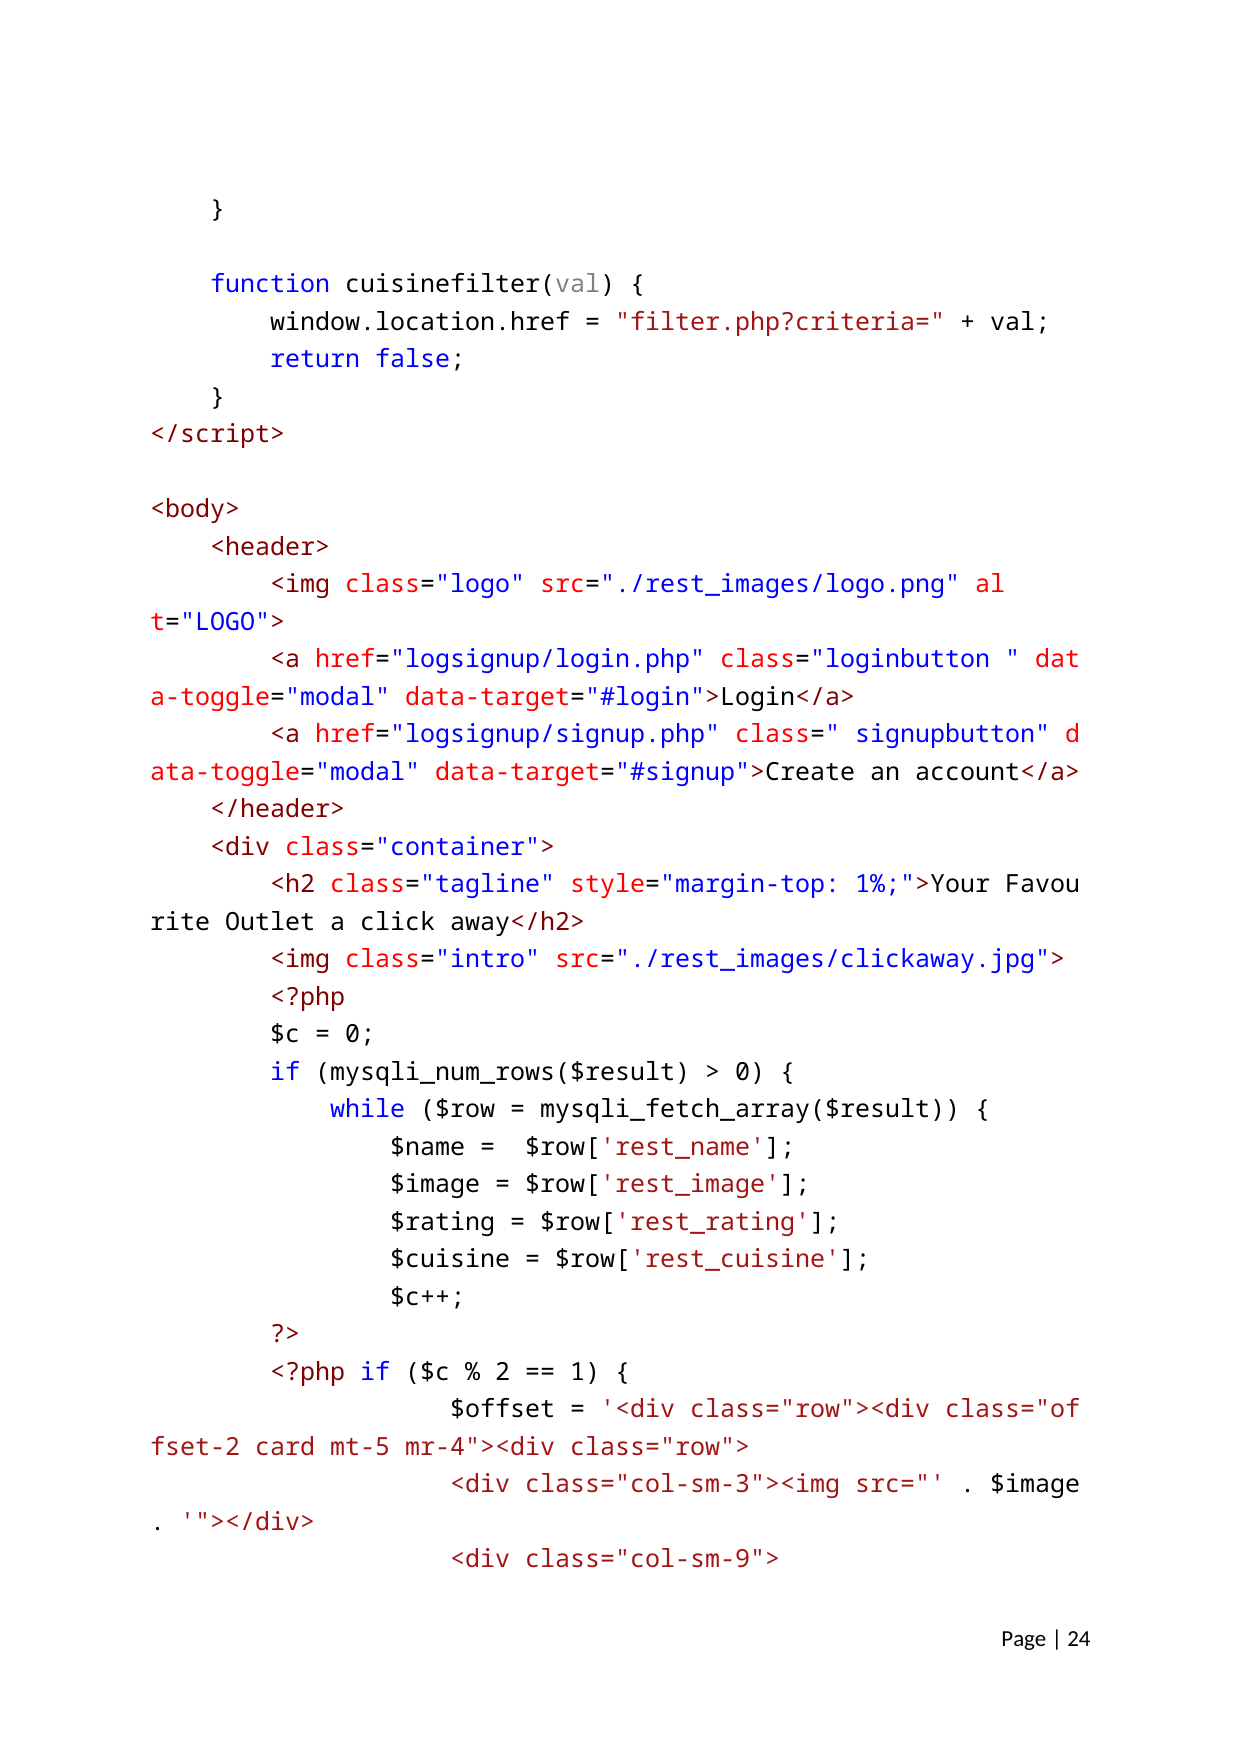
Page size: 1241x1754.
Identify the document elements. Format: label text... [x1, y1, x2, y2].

text return false; [150, 337, 1090, 375]
text $name = $row['rest_name']; [150, 1125, 1090, 1162]
text $rating = $row['rest_rating']; [150, 1200, 1090, 1237]
text } [150, 375, 1090, 412]
text if (mysqli_num_rows($result) > 0) { [150, 1050, 1090, 1087]
text } [150, 187, 1090, 225]
text $offset = '<div class="row"><div class="offset-2 card mt-5 mr-4"><div class="row"> [150, 1387, 1090, 1462]
text <div class="col-sm-3"><img src="' . $image . '"></div> [150, 1462, 1090, 1537]
text while ($row = mysqli_fetch_array($result)) { [150, 1087, 1090, 1125]
text </header> [150, 787, 1090, 825]
text $image = $row['rest_image']; [150, 1162, 1090, 1200]
text <h2 class="tagline" style="margin-top: 1%;">Your Favourite Outlet a click away</h2> [150, 862, 1090, 937]
text window.location.href = "filter.php?criteria=" + val; [150, 300, 1090, 337]
text <a href="logsignup/signup.php" class=" signupbutton" data-toggle="modal" data-target="#signup">Create an account</a> [150, 712, 1090, 787]
text <?php [150, 975, 1090, 1012]
text $c++; [150, 1275, 1090, 1312]
text <img class="intro" src="./rest_images/clickaway.jpg"> [150, 937, 1090, 975]
text <header> [150, 525, 1090, 562]
text <img class="logo" src="./rest_images/logo.png" alt="LOGO"> [150, 562, 1090, 637]
text </script> [150, 412, 1090, 450]
text ?> [150, 1312, 1090, 1350]
text <div class="col-sm-9"> [150, 1537, 1090, 1575]
text function cuisinefilter(val) { [150, 262, 1090, 300]
text <body> [150, 487, 1090, 525]
text $cuisine = $row['rest_cuisine']; [150, 1237, 1090, 1275]
text $c = 0; [150, 1012, 1090, 1050]
text <a href="logsignup/login.php" class="loginbutton " data-toggle="modal" data-target="#login">Login</a> [150, 637, 1090, 712]
text <div class="container"> [150, 825, 1090, 862]
text <?php if ($c % 2 == 1) { [150, 1350, 1090, 1387]
